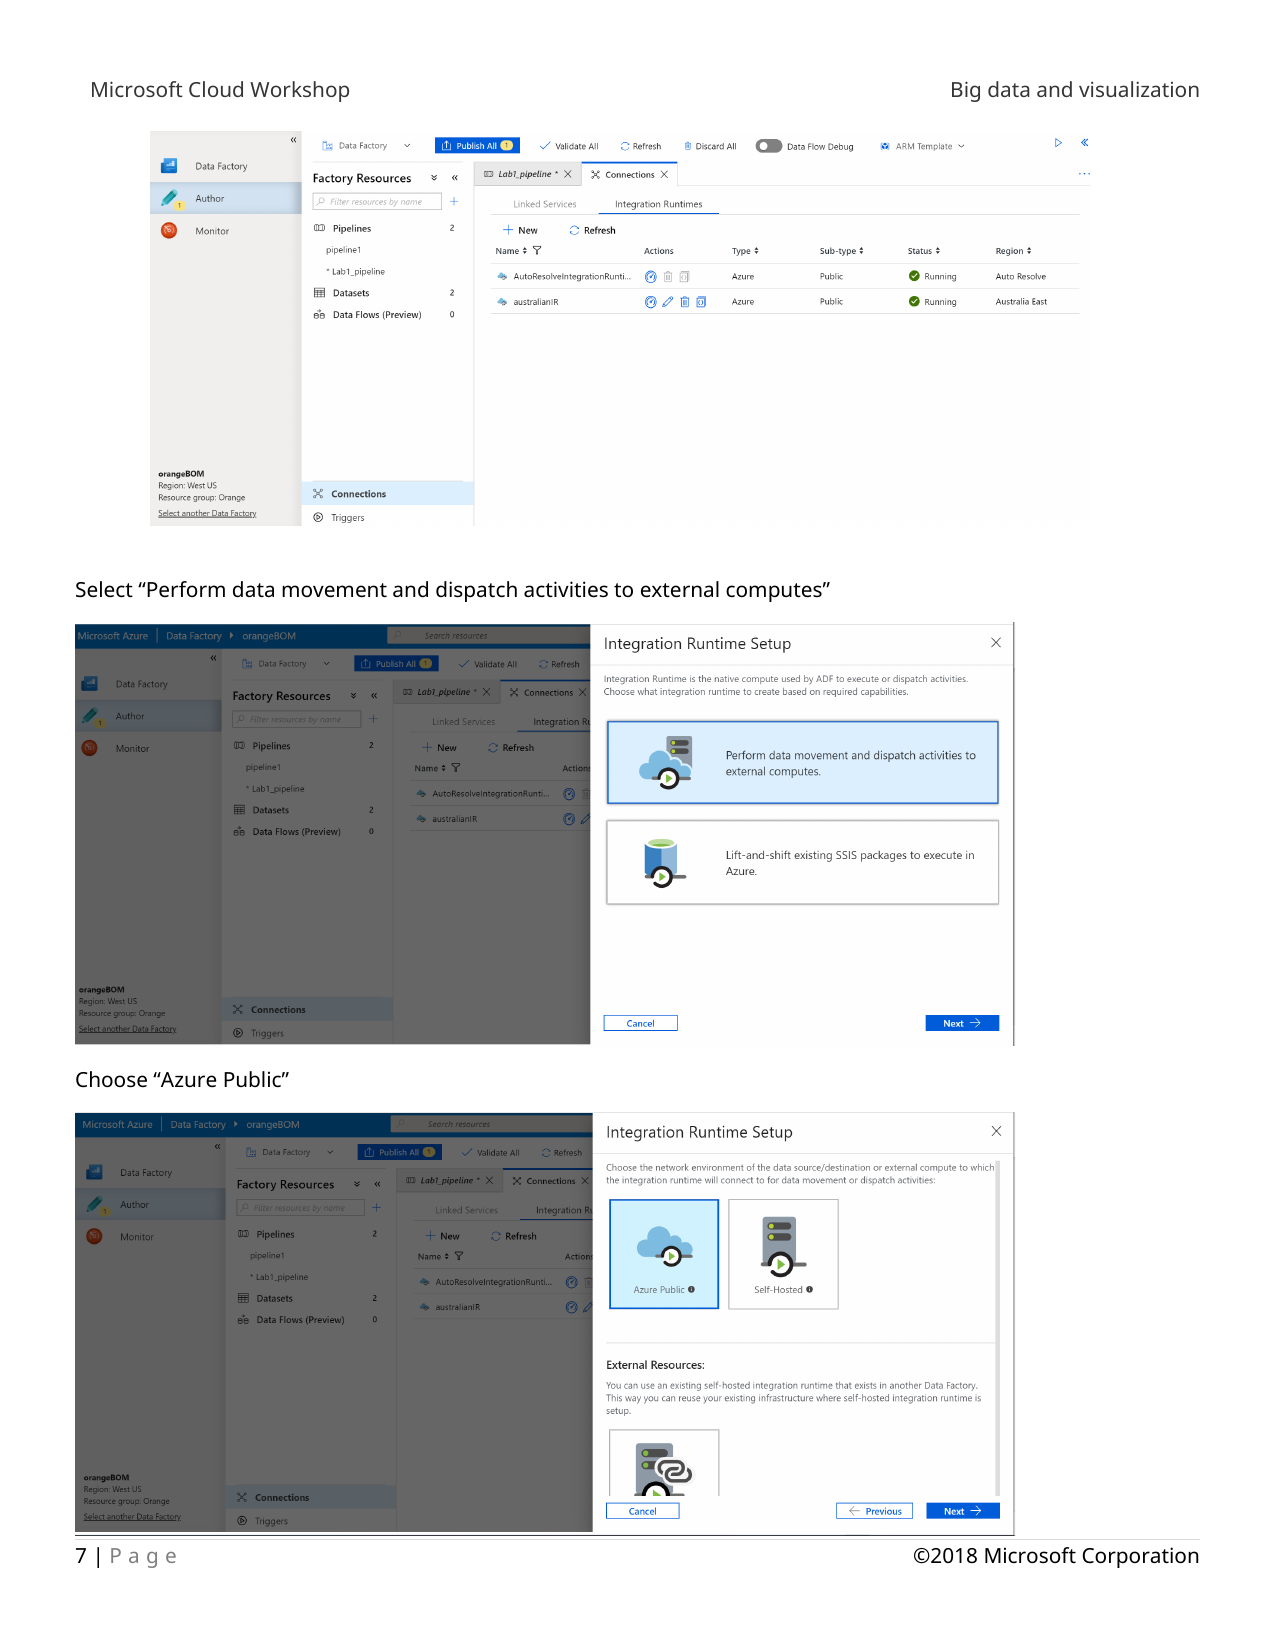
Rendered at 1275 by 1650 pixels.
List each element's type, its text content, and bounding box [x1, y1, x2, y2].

text Select “Perform data movement and dispatch activities to external computes” [75, 575, 1200, 603]
picture [75, 622, 1016, 1046]
text Choose “Azure Public” [75, 1065, 1200, 1093]
picture [150, 131, 1091, 526]
picture [75, 1112, 1016, 1536]
